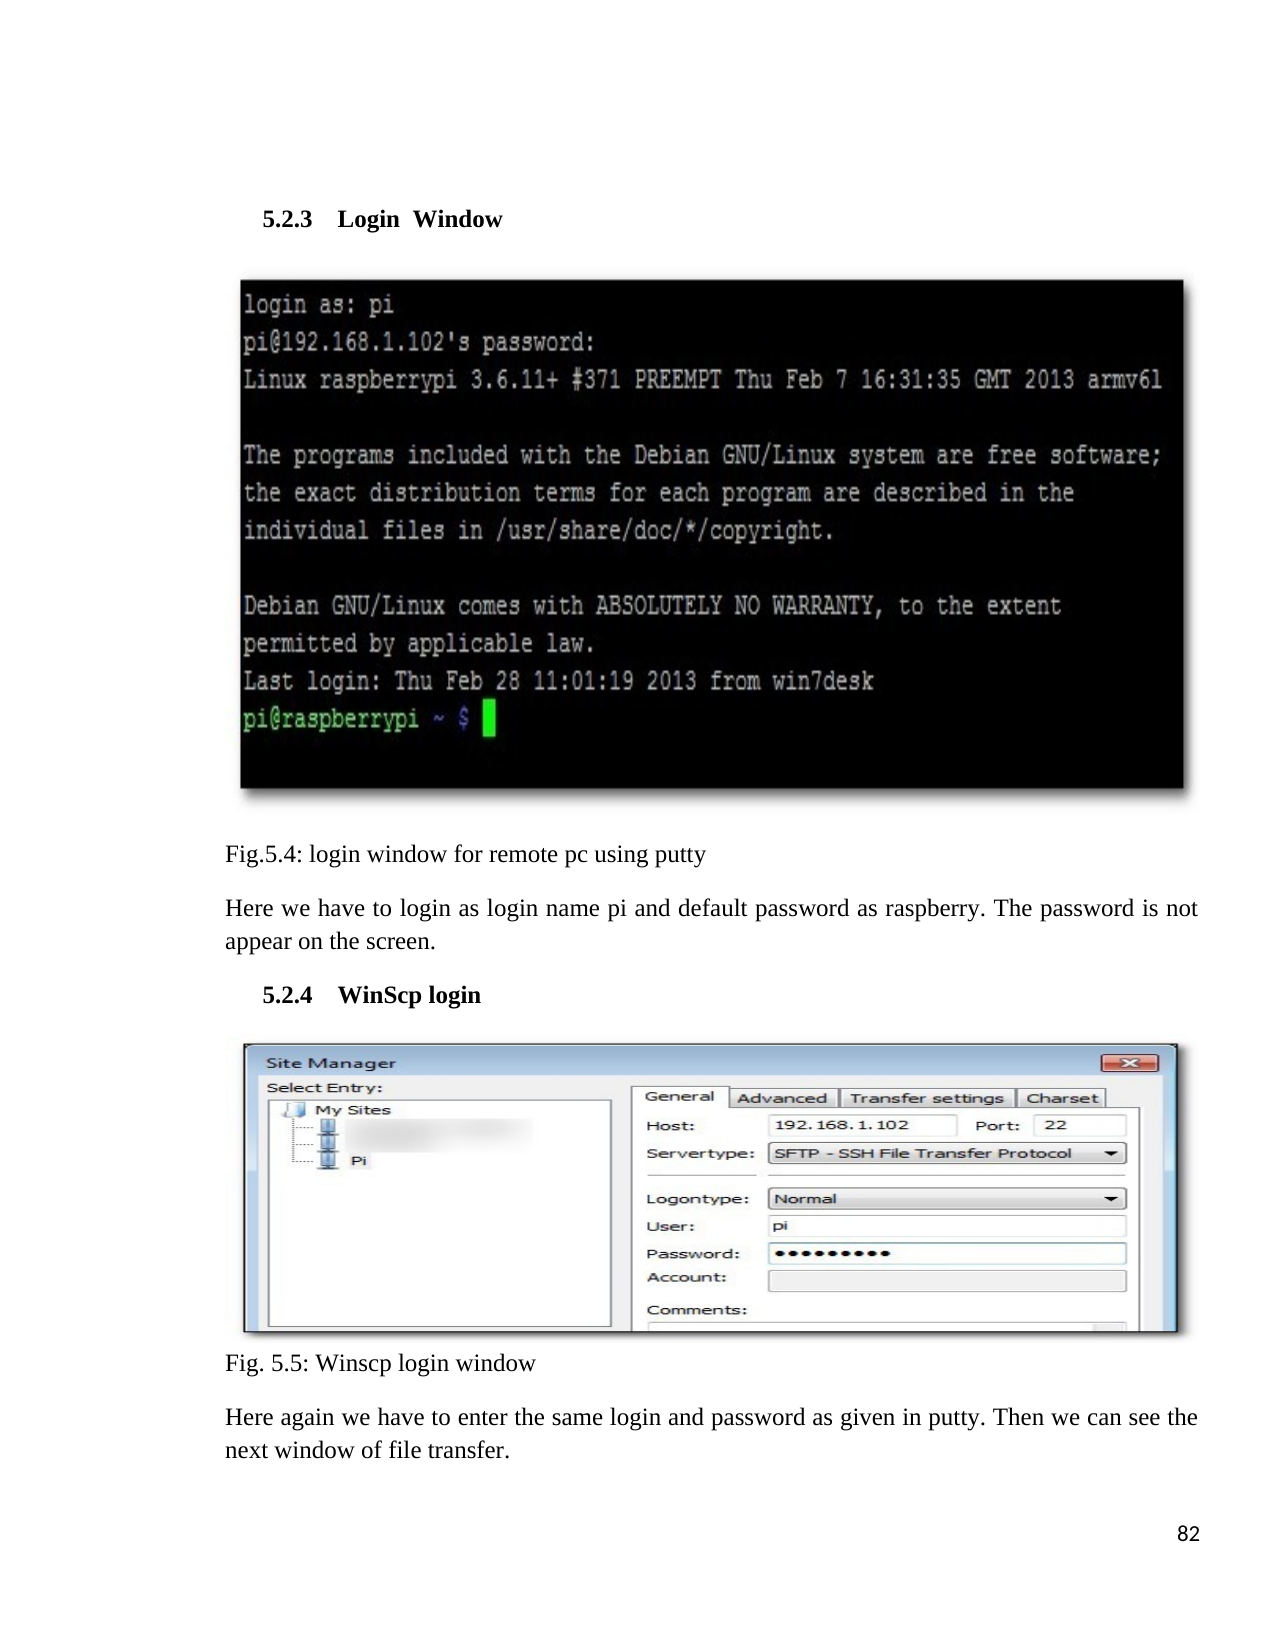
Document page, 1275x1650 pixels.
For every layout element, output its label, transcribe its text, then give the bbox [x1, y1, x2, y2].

list WinScp login [262, 980, 1200, 1009]
text Fig.5.4: login window for remote pc using putty [225, 839, 1200, 868]
picture [225, 1034, 1198, 1344]
list Login Window [262, 204, 1200, 233]
text Here we have to login as login name pi and default password as raspberry. The password is not appear on the screen. [225, 893, 1200, 955]
picture [225, 257, 1200, 815]
text Here again we have to enter the same login and password as given in putty. Then we can see the next window of file transfer. [225, 1402, 1200, 1463]
